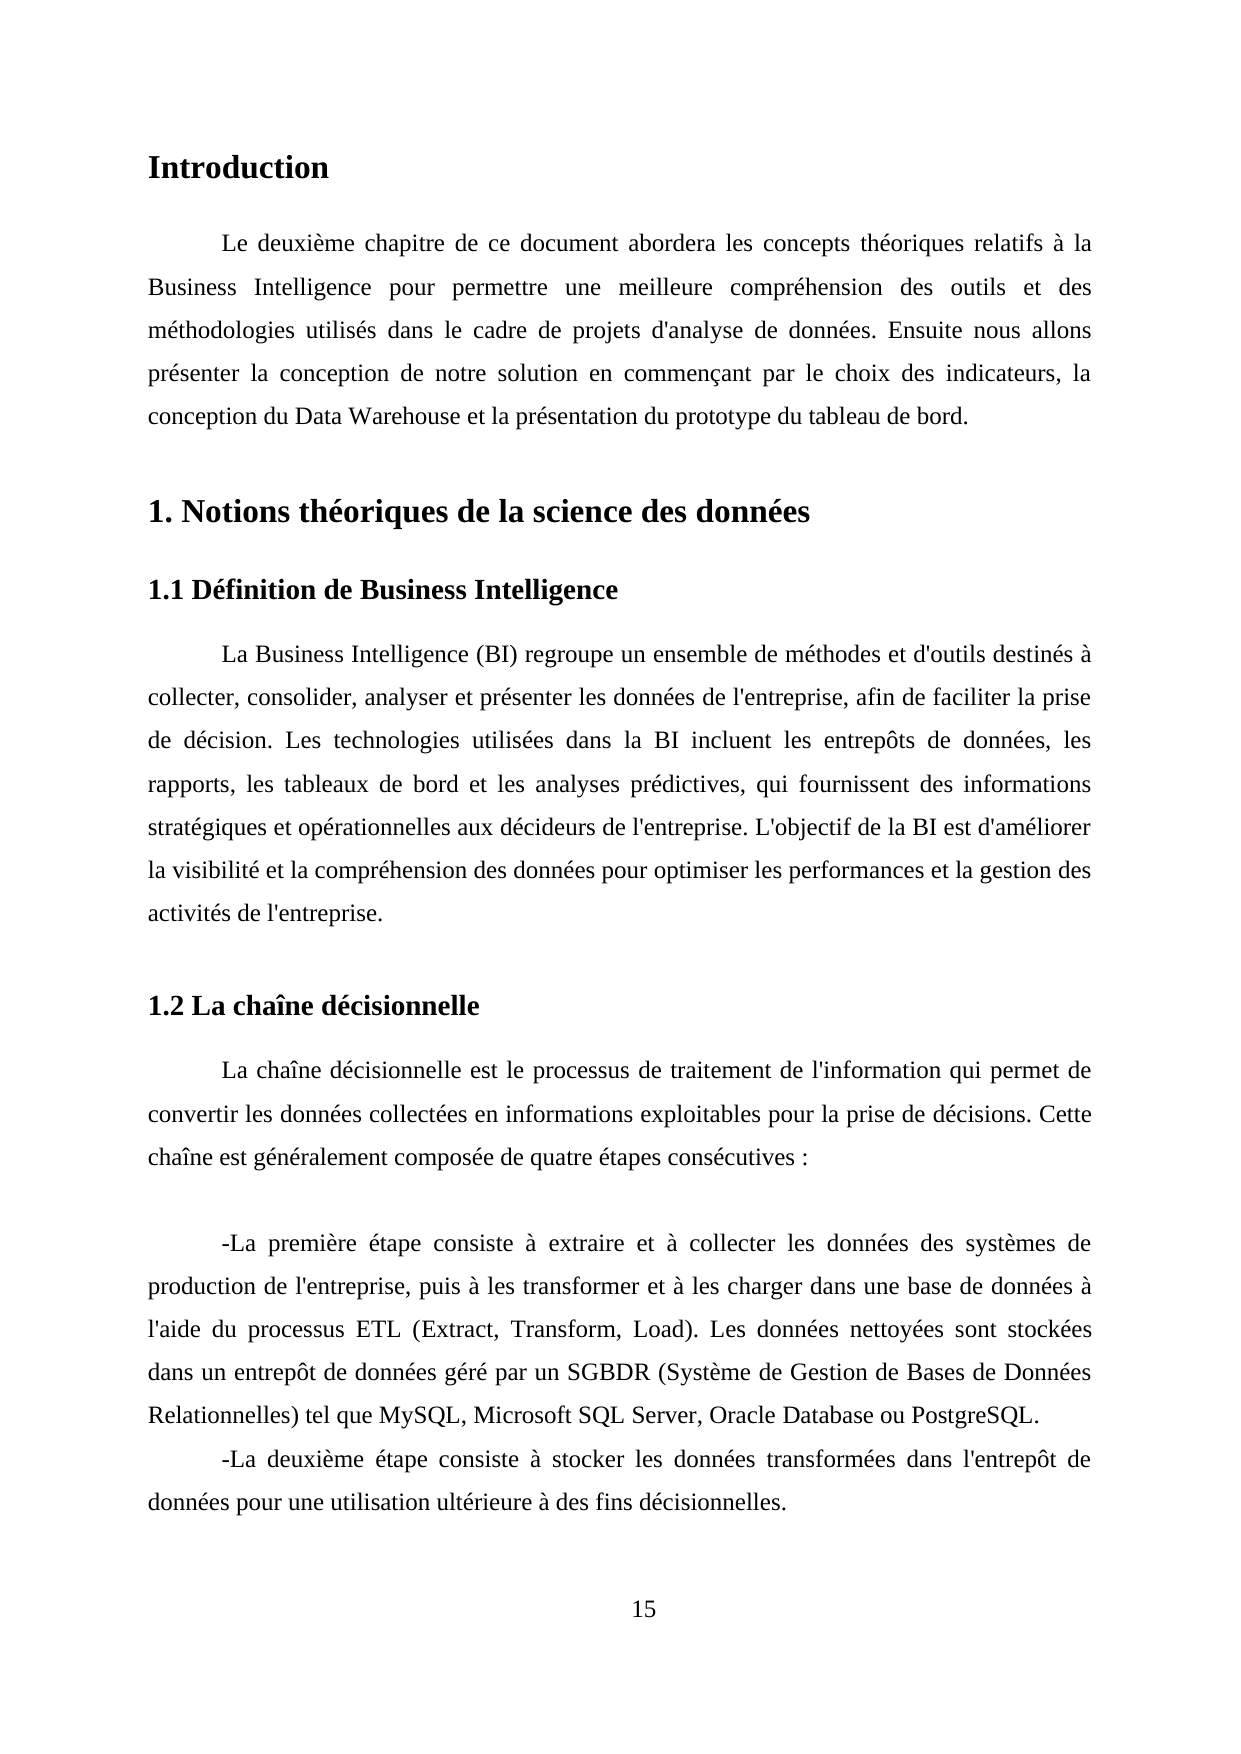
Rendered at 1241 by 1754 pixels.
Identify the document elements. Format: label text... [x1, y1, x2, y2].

text La chaîne décisionnelle est le processus de traitement de l'information qui permet de convertir les données collectées en informations exploitables pour la prise de décisions. Cette chaîne est généralement composée de quatre étapes consécutives : [148, 1056, 1093, 1171]
subtitle Introduction [148, 148, 1093, 186]
subtitle 1.2 La chaîne décisionnelle [148, 988, 1093, 1022]
text -La deuxième étape consiste à stocker les données transformées dans l'entrepôt de données pour une utilisation ultérieure à des fins décisionnelles. [148, 1444, 1093, 1516]
text La Business Intelligence (BI) regroupe un ensemble de méthodes et d'outils destinés à collecter, consolider, analyser et présenter les données de l'entreprise, afin de faciliter la prise de décision. Les technologies utilisées dans la BI incluent les entrepôts de données, les rapports, les tableaux de bord et les analyses prédictives, qui fournissent des informations stratégiques et opérationnelles aux décideurs de l'entreprise. L'objectif de la BI est d'améliorer la visibilité et la compréhension des données pour optimiser les performances et la gestion des activités de l'entreprise. [148, 639, 1093, 927]
subtitle 1.1 Définition de Business Intelligence [148, 572, 1093, 606]
text Le deuxième chapitre de ce document abordera les concepts théoriques relatifs à la Business Intelligence pour permettre une meilleure compréhension des outils et des méthodologies utilisés dans le cadre de projets d'analyse de données. Ensuite nous allons présenter la conception de notre solution en commençant par le choix des indicateurs, la conception du Data Warehouse et la présentation du prototype du tableau de bord. [148, 228, 1093, 430]
text -La première étape consiste à extraire et à collecter les données des systèmes de production de l'entreprise, puis à les transformer et à les charger dans une base de données à l'aide du processus ETL (Extract, Transform, Load). Les données nettoyées sont stockées dans un entrepôt de données géré par un SGBDR (Système de Gestion de Bases de Données Relationnelles) tel que MySQL, Microsoft SQL Server, Oracle Database ou PostgreSQL. [148, 1228, 1093, 1429]
subtitle 1. Notions théoriques de la science des données [148, 491, 1093, 530]
